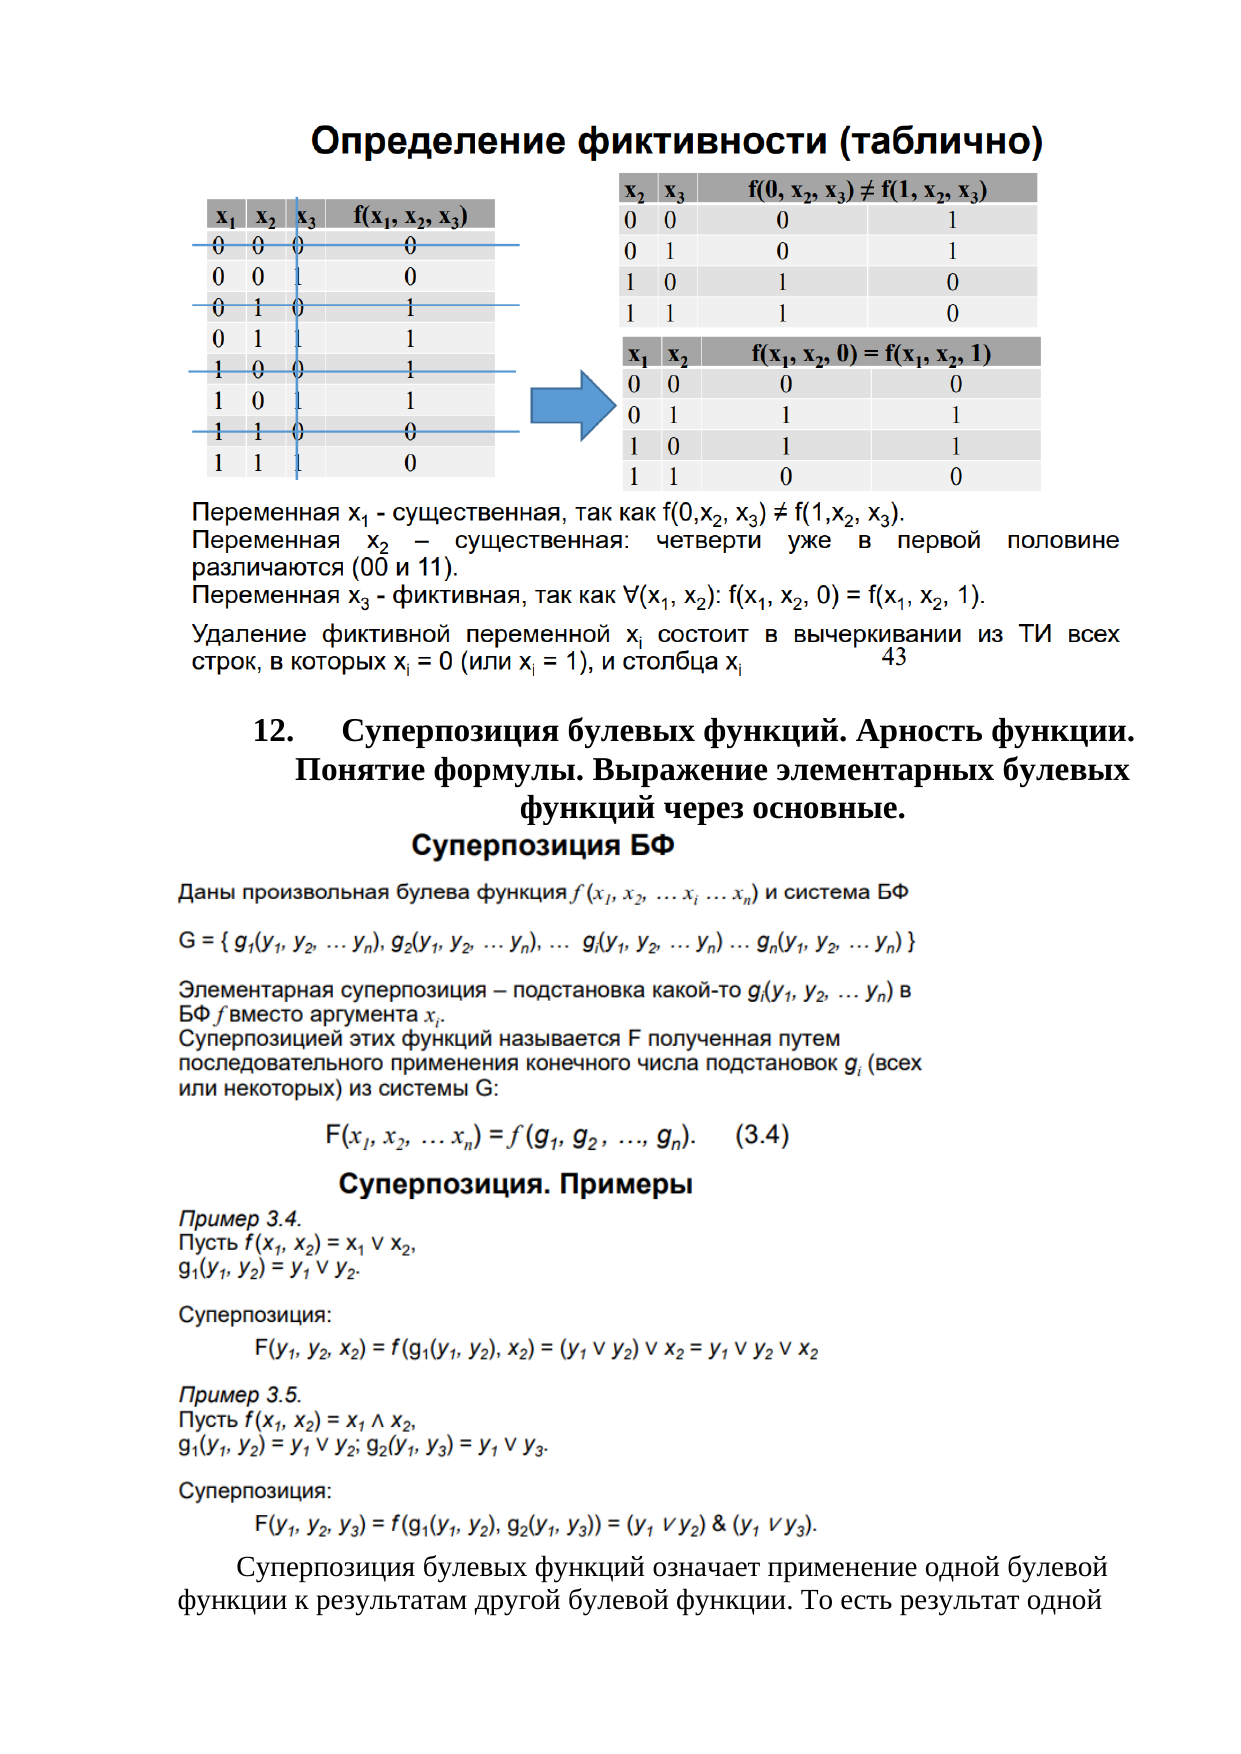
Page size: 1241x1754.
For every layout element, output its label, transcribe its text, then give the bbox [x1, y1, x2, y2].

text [177, 1549, 1152, 1616]
text Суперпозиция булевых функций. Арность функции. Понятие формулы. Выражение элементарных булевых функций через основные. [236, 711, 1152, 826]
picture [177, 118, 1152, 677]
picture [177, 825, 933, 1549]
